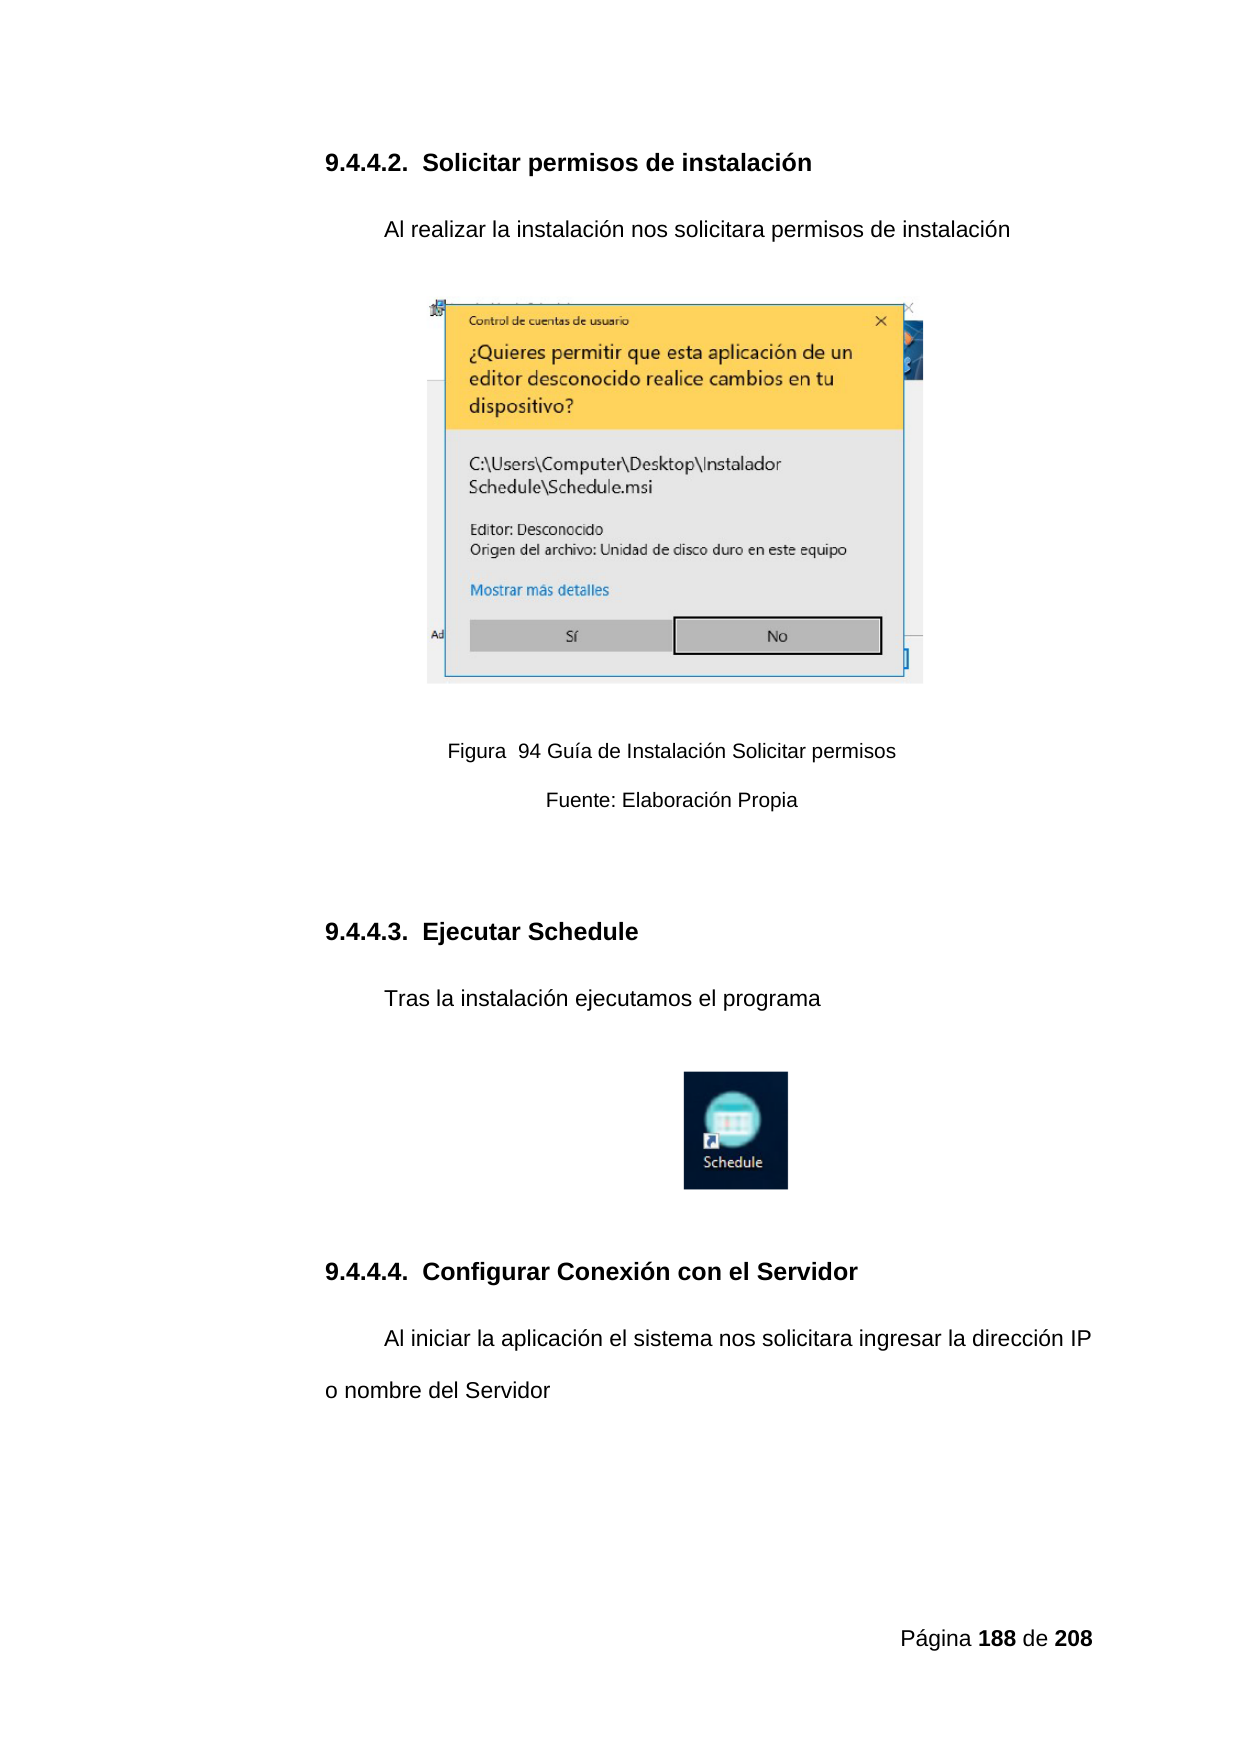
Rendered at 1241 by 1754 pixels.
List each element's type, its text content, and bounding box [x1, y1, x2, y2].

picture [415, 293, 933, 688]
text 9.4.4.2. Solicitar permisos de instalación [251, 148, 1092, 176]
text Fuente: Elaboración Propia [177, 788, 1092, 812]
text Al realizar la instalación nos solicitara permisos de instalación [325, 216, 1092, 242]
picture [673, 1062, 804, 1203]
text Al iniciar la aplicación el sistema nos solicitara ingresar la dirección IP o nombre del Servidor [325, 1324, 1092, 1404]
text 9.4.4.3. Ejecutar Schedule [251, 917, 1092, 945]
text 9.4.4.4. Configurar Conexión con el Servidor [251, 1256, 1092, 1285]
text Tras la instalación ejecutamos el programa [325, 985, 1092, 1011]
